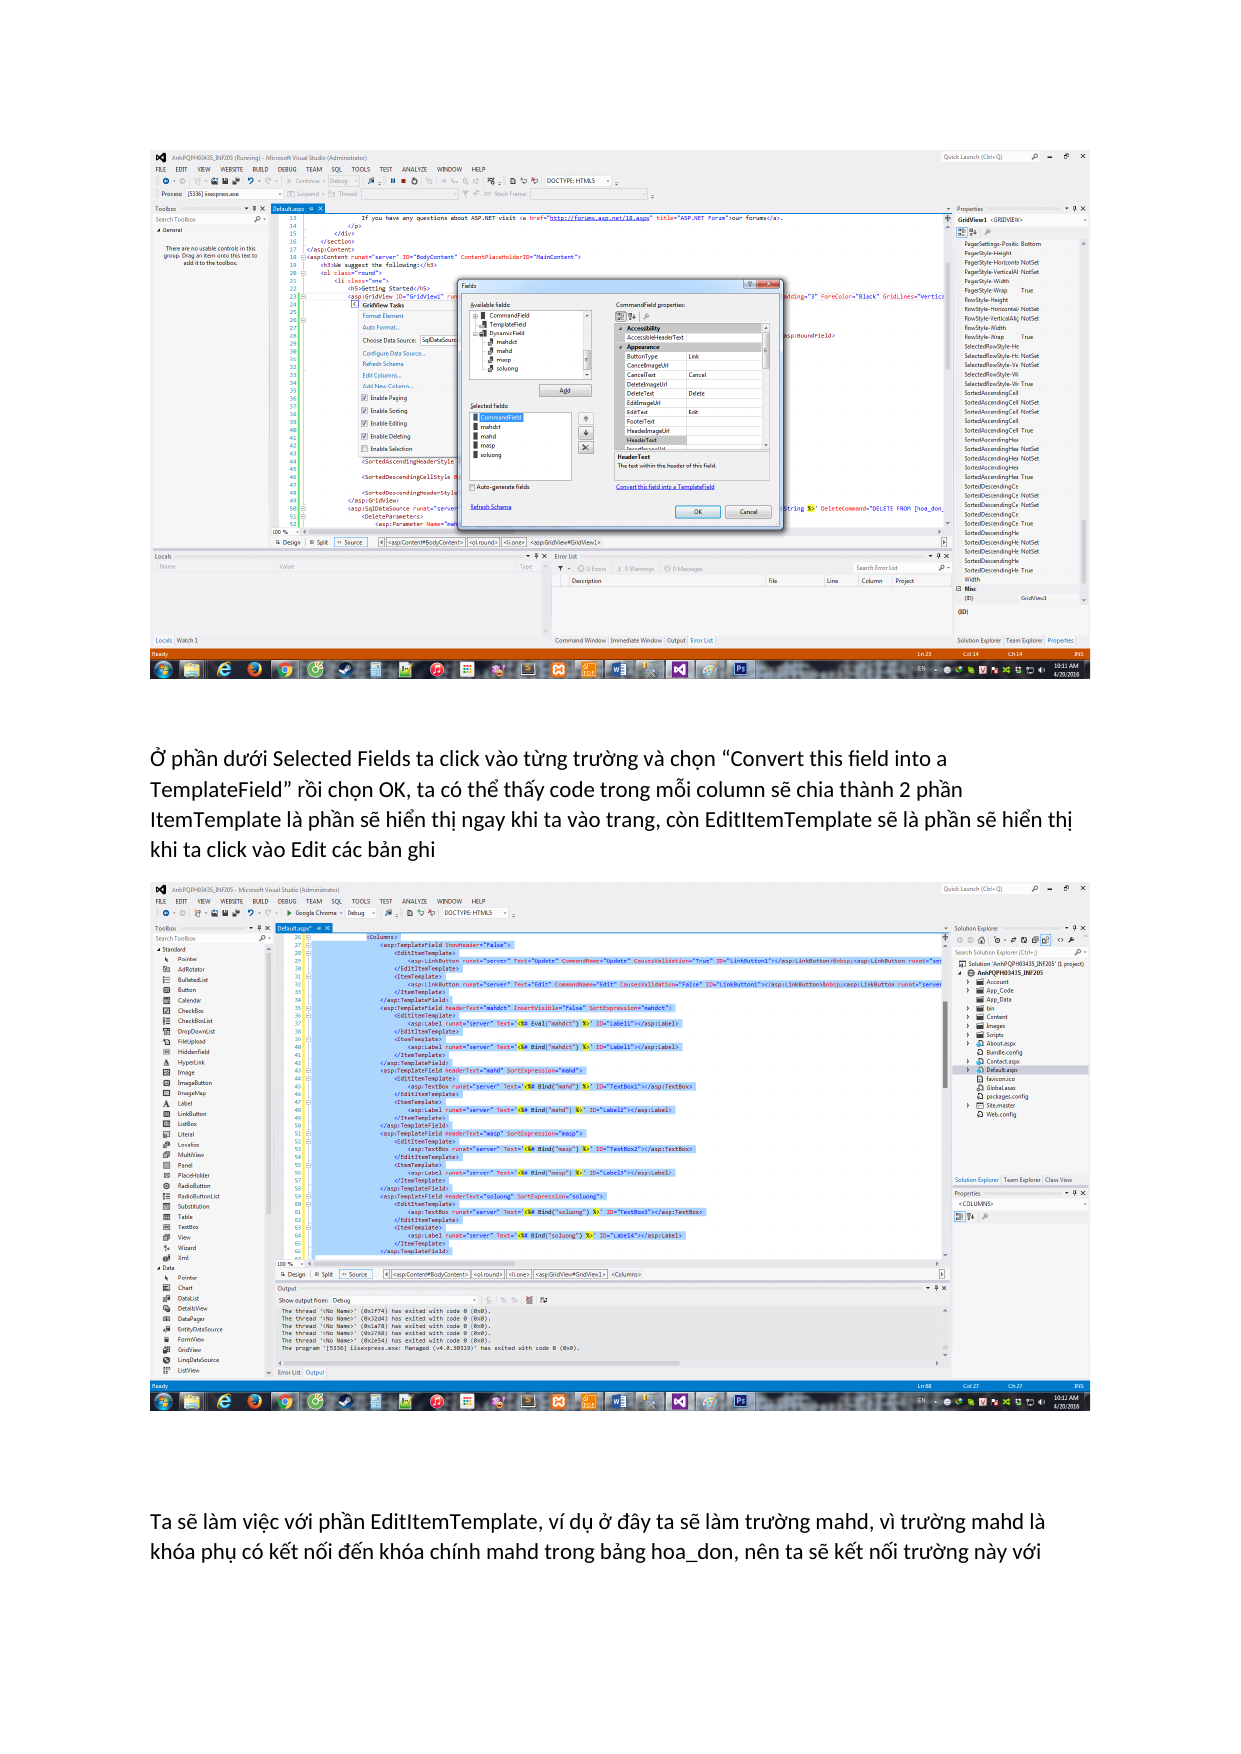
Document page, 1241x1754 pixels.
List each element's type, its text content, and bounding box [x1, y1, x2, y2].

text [150, 1507, 1090, 1565]
picture [150, 150, 1091, 679]
picture [150, 882, 1091, 1411]
text Ở phần dưới Selected Fields ta click vào từng trường và chọn “Convert this field into a TemplateField” rồi chọn OK, ta có thể thấy code trong mỗi column sẽ chia thành 2 phần ItemTemplate là phần sẽ hiển thị ngay khi ta vào trang, còn EditItemTemplate sẽ là phần sẽ hiển thị khi ta click vào Edit các bản ghi [150, 744, 1090, 863]
